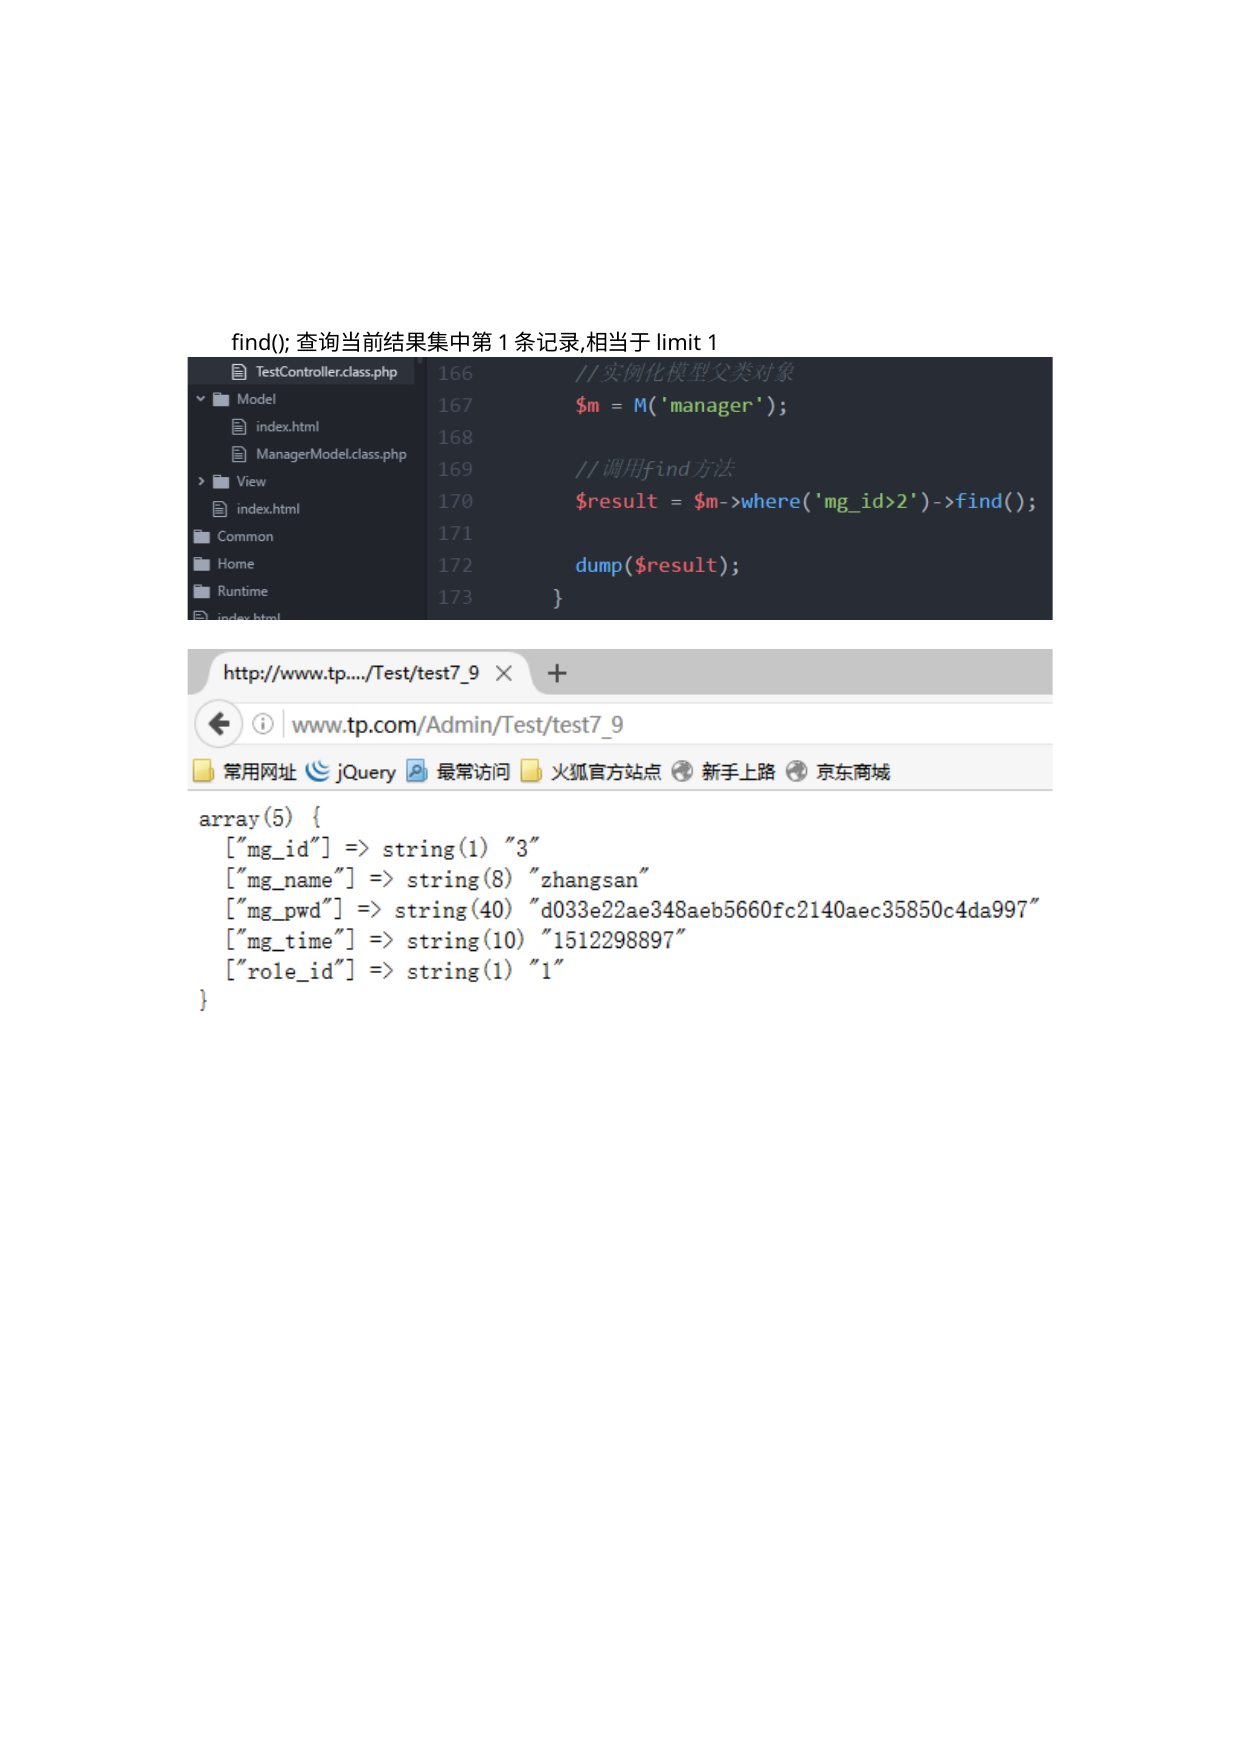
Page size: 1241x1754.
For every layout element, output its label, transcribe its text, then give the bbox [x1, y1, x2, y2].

picture [187, 357, 1053, 620]
picture [187, 649, 1053, 1031]
text find(); 查询当前结果集中第1条记录,相当于limit 1 [187, 324, 1053, 357]
